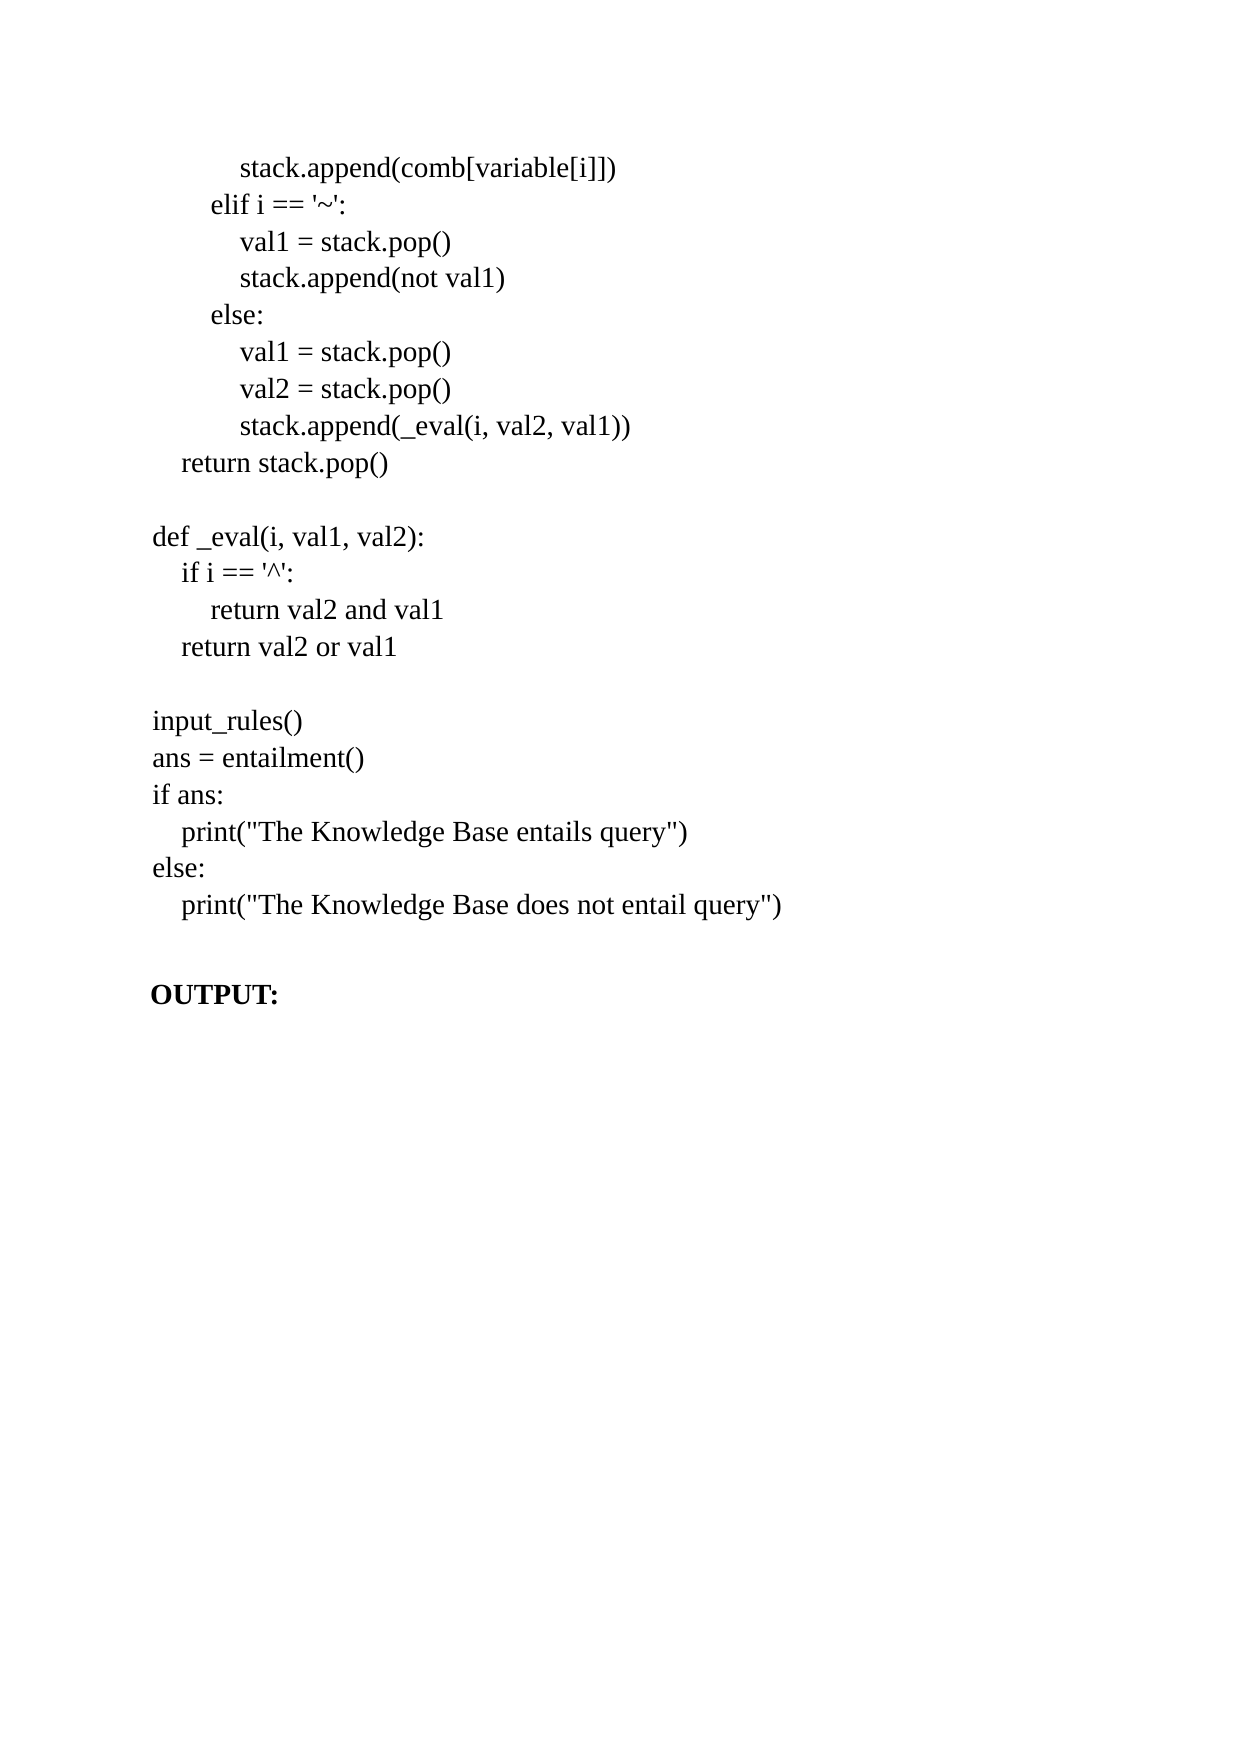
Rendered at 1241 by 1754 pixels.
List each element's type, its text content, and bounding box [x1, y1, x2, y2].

subtitle input_rules() [152, 703, 1090, 737]
subtitle return val2 and val1 [152, 592, 1090, 626]
text OUTPUT: [150, 977, 1090, 1011]
subtitle print("The Knowledge Base entails query") [152, 814, 1090, 847]
subtitle return stack.pop() [152, 445, 1090, 478]
subtitle val1 = stack.pop() [152, 224, 1090, 257]
subtitle if i == '^': [152, 556, 1090, 589]
subtitle val2 = stack.pop() [152, 371, 1090, 405]
subtitle ans = entailment() [152, 740, 1090, 773]
subtitle return val2 or val1 [152, 629, 1090, 663]
subtitle elif i == '~': [152, 187, 1090, 220]
subtitle val1 = stack.pop() [152, 334, 1090, 368]
subtitle print("The Knowledge Base does not entail query") [152, 887, 1090, 921]
subtitle stack.append(_eval(i, val2, val1)) [152, 408, 1090, 442]
subtitle stack.append(not val1) [152, 261, 1090, 294]
subtitle stack.append(comb[variable[i]]) [152, 150, 1090, 183]
subtitle else: [152, 851, 1090, 884]
subtitle if ans: [152, 777, 1090, 810]
subtitle else: [152, 297, 1090, 331]
subtitle def _eval(i, val1, val2): [152, 519, 1090, 552]
